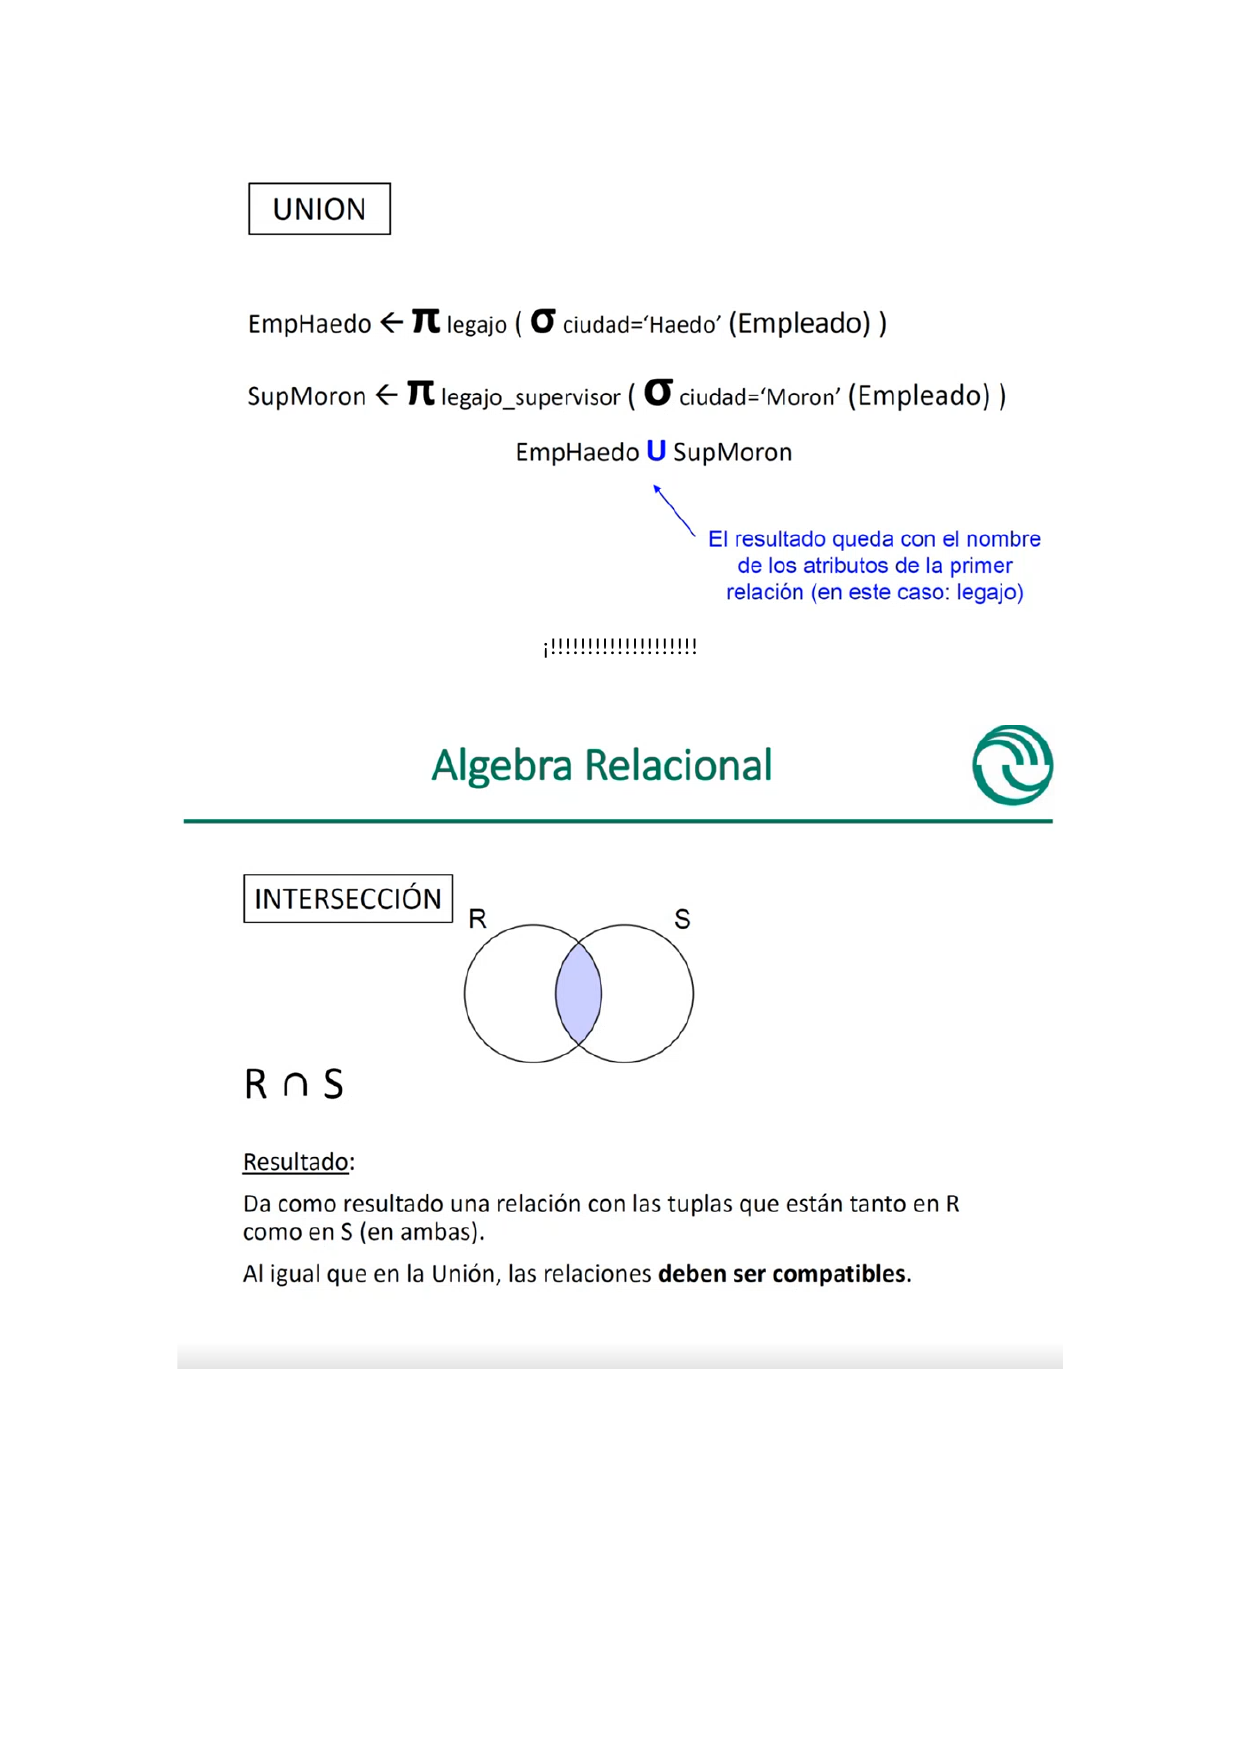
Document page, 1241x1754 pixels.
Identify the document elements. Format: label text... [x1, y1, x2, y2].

picture [177, 725, 1063, 1369]
text ¡!!!!!!!!!!!!!!!!!!!! [177, 632, 1063, 660]
picture [177, 147, 1063, 613]
